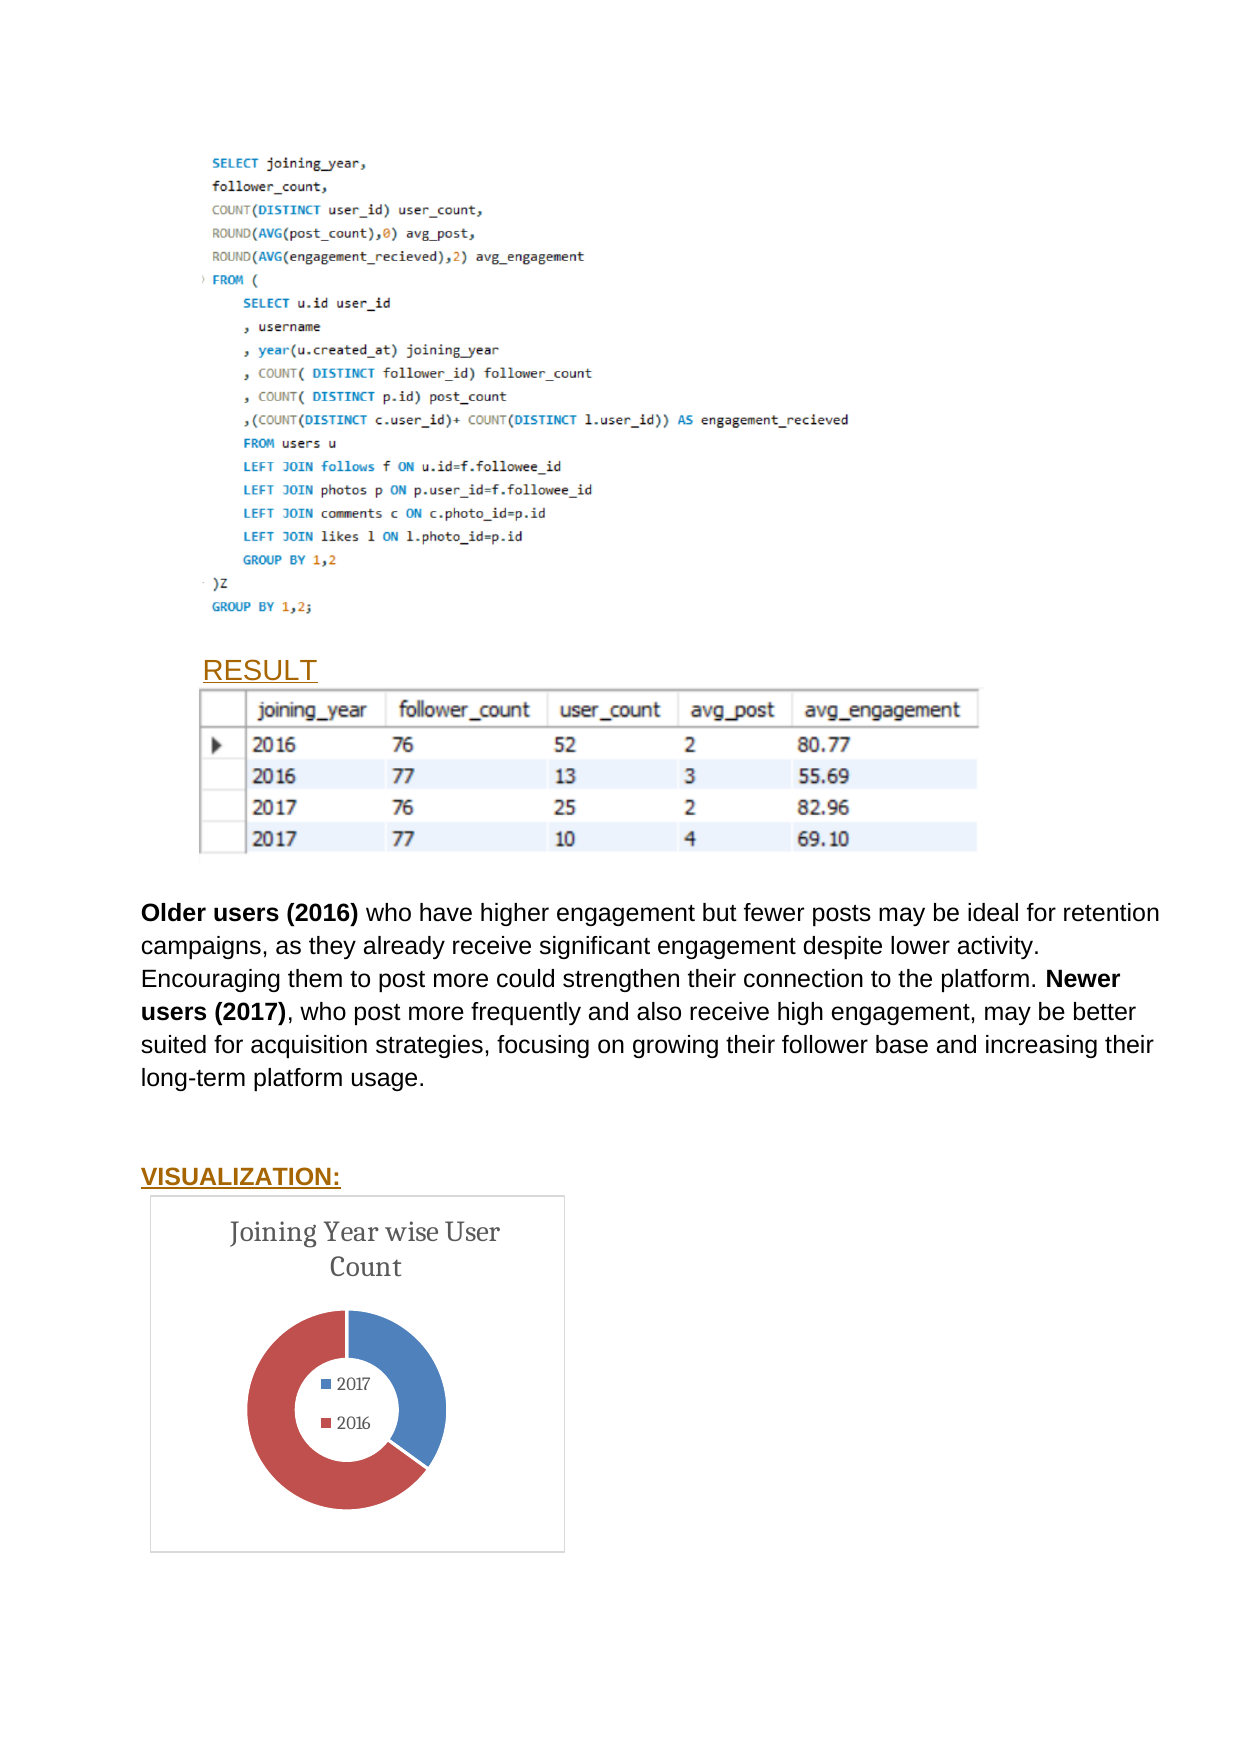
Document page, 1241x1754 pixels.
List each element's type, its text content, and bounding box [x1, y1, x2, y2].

picture [198, 687, 984, 863]
list VISUALIZATION: [141, 1162, 1181, 1191]
text RESULT [202, 652, 1090, 686]
list Older users (2016) who have higher engagement but fewer posts may be ideal for retention campaigns, as they already receive significant engagement despite lower activity. Encouraging them to post more could strengthen their connection to the platform. Newer users (2017), who post more frequently and also receive high engagement, may be better suited for acquisition strategies, focusing on growing their follower base and increasing their long-term platform usage. [141, 898, 1181, 1092]
picture [202, 150, 868, 617]
